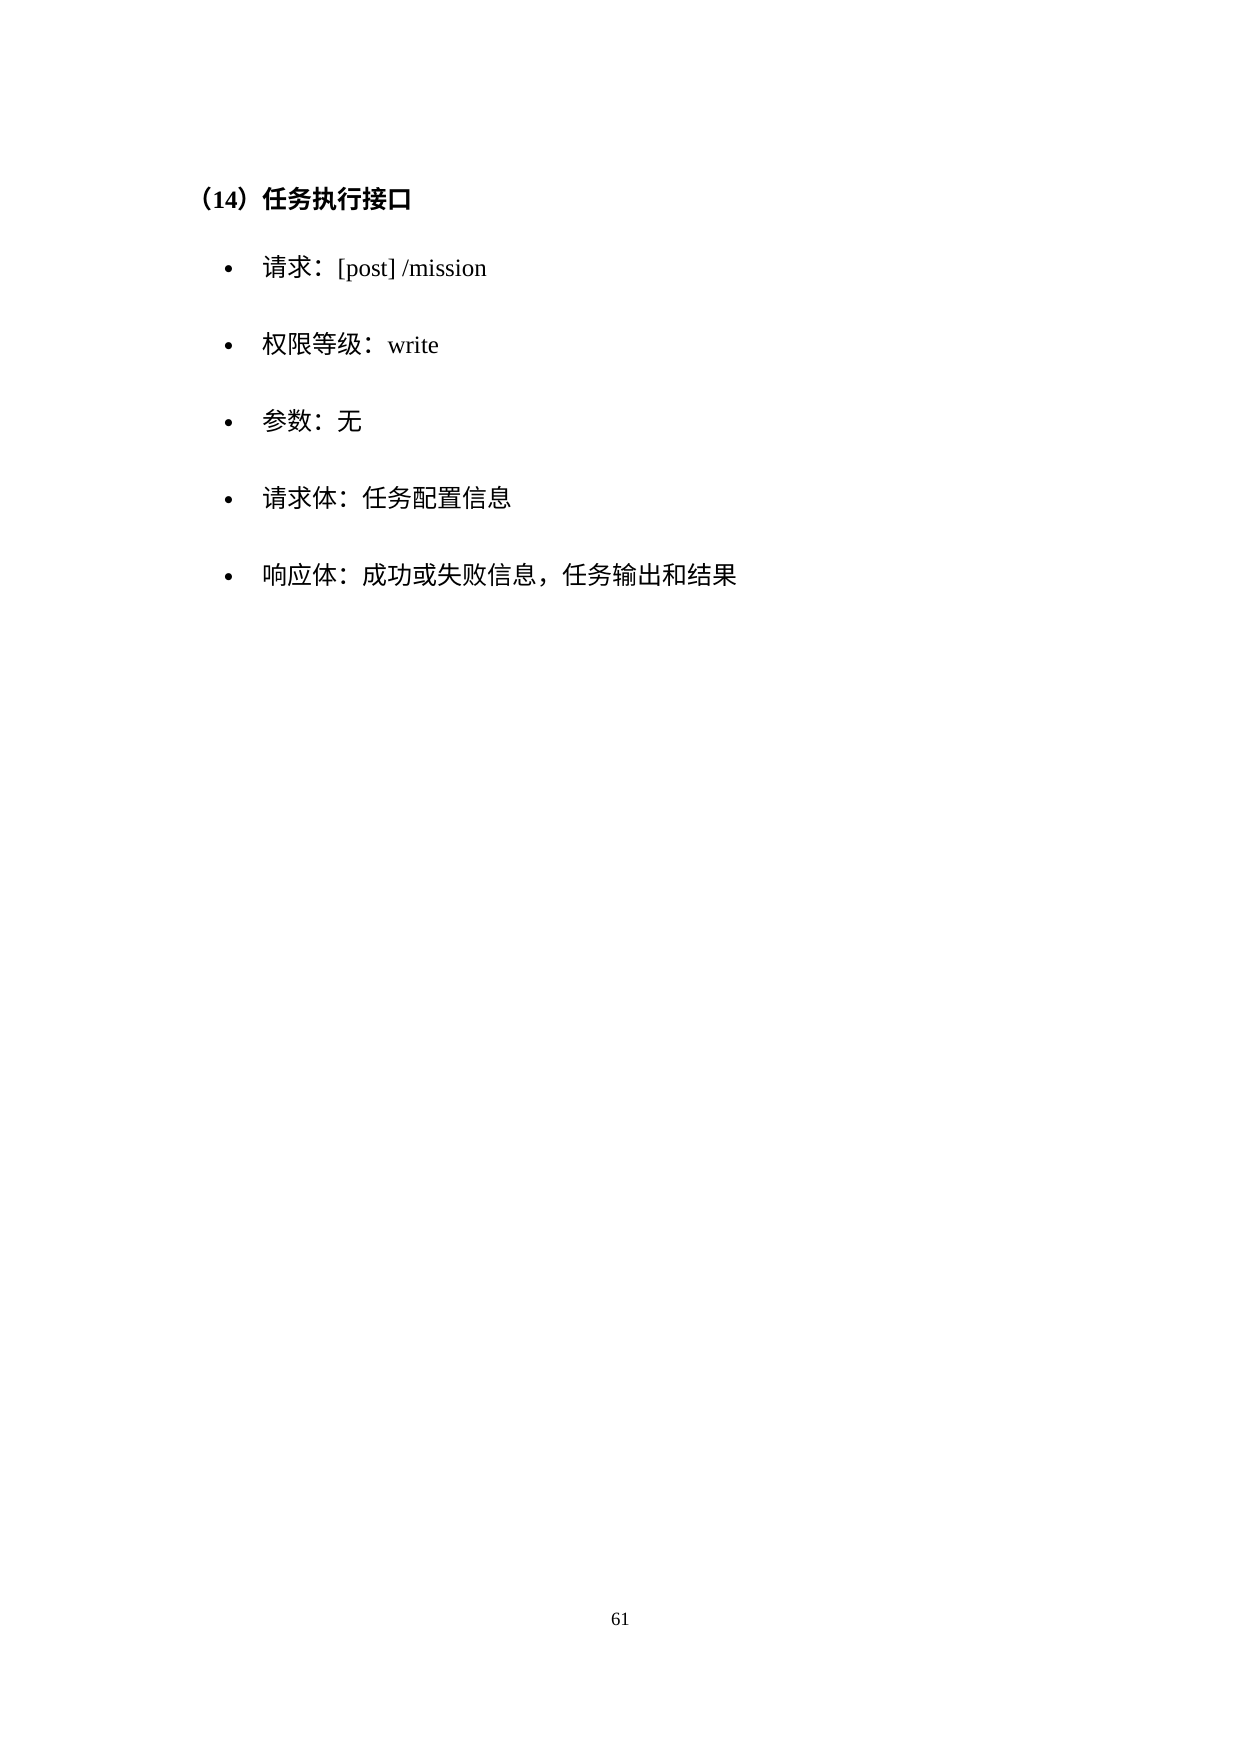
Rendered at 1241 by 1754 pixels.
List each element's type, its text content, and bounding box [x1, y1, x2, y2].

list 请求体：任务配置信息 [225, 463, 1053, 531]
text （14）任务执行接口 [187, 164, 1053, 232]
list 权限等级：write [225, 309, 1053, 377]
list 响应体：成功或失败信息，任务输出和结果 [225, 540, 1053, 608]
list 参数：无 [225, 386, 1053, 454]
list 请求：[post] /mission [225, 232, 1053, 300]
